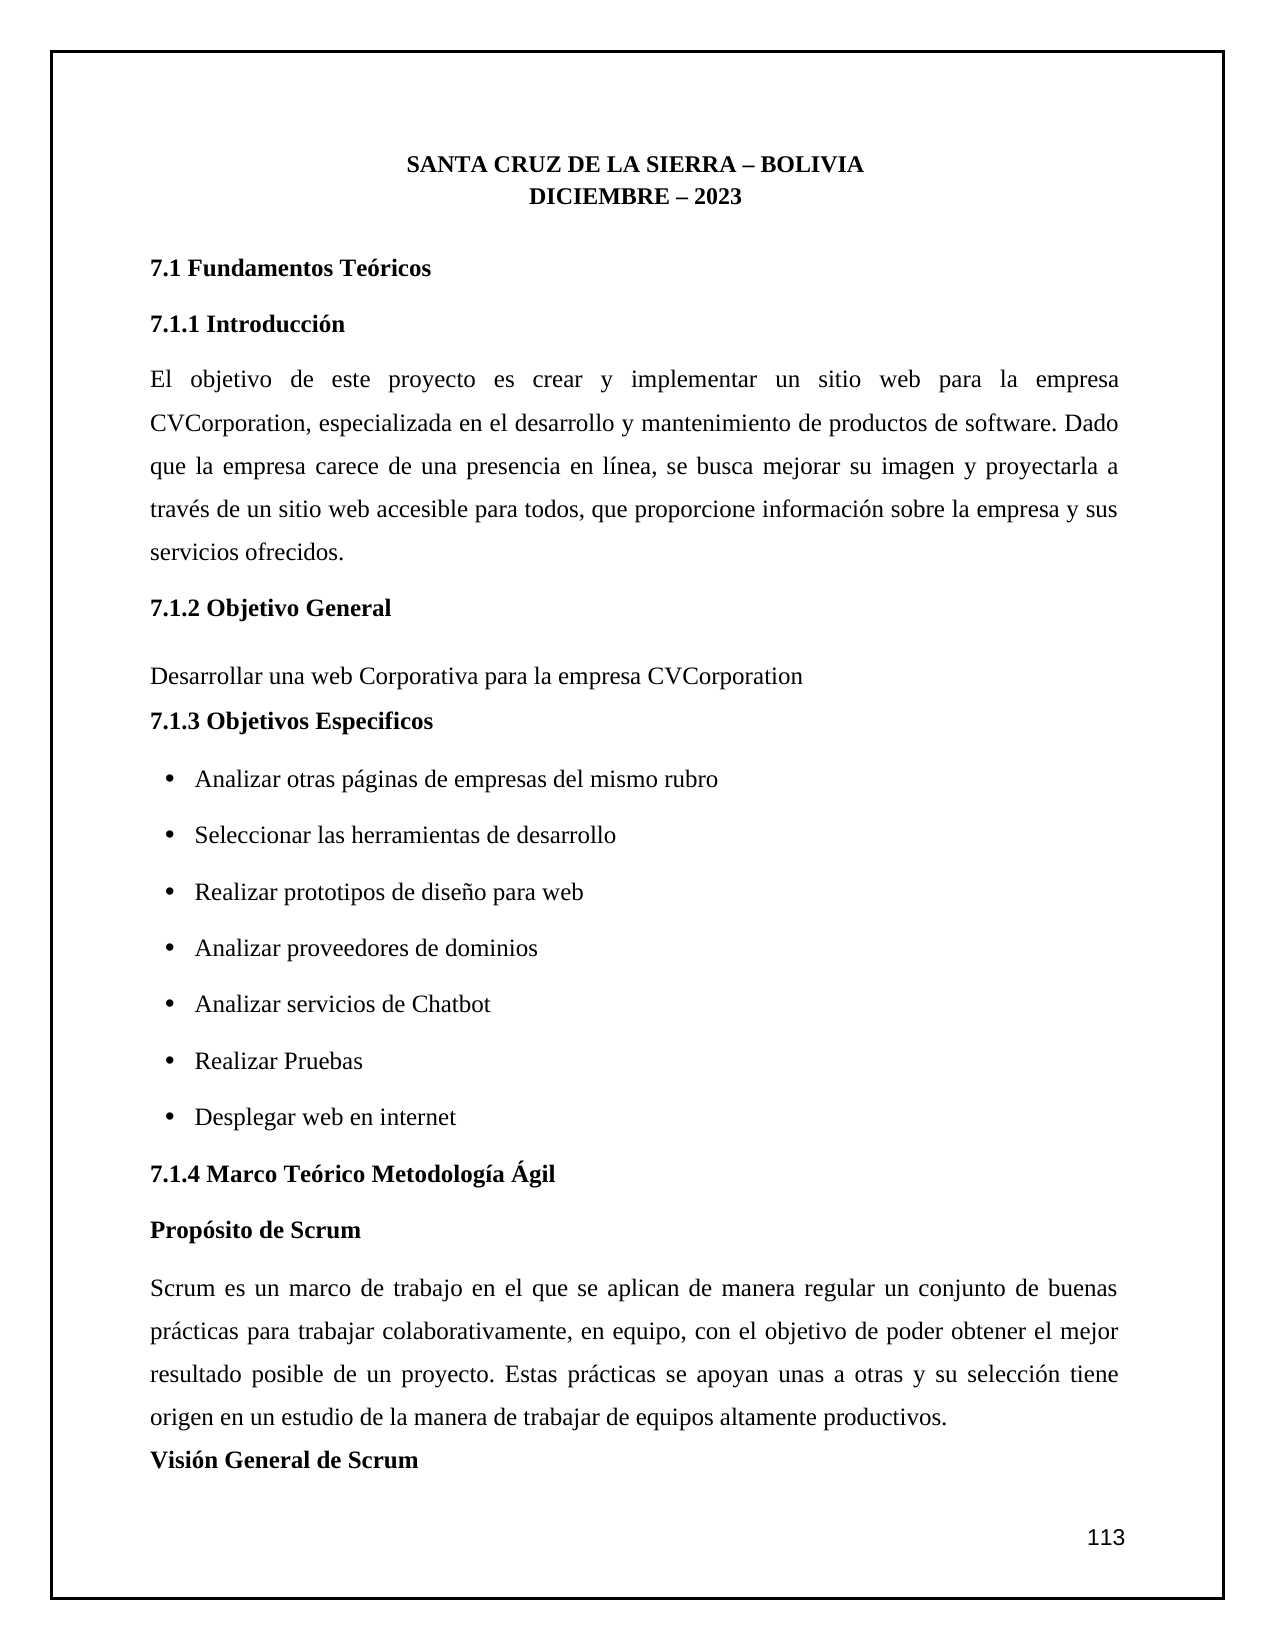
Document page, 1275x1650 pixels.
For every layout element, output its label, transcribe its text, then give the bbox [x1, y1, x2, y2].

subtitle 7.1.2 Objetivo General [150, 593, 1125, 621]
list Realizar prototipos de diseño para web [165, 875, 1120, 906]
subtitle 7.1.1 Introducción [150, 309, 1125, 338]
text Scrum es un marco de trabajo en el que se aplican de manera regular un conjunto de buenas prácticas para trabajar colaborativamente, en equipo, con el objetivo de poder obtener el mejor resultado posible de un proyecto. Estas prácticas se apoyan unas a otras y su selección tiene origen en un estudio de la manera de trabajar de equipos altamente productivos. [150, 1273, 1120, 1431]
text Propósito de Scrum [150, 1215, 1125, 1244]
list Realizar Pruebas [165, 1044, 1120, 1075]
list Analizar proveedores de dominios [165, 931, 1120, 962]
text DICIEMBRE – 2023 [152, 182, 1119, 209]
subtitle 7.1.3 Objetivos Especificos [150, 706, 1125, 735]
text El objetivo de este proyecto es crear y implementar un sitio web para la empresa CVCorporation, especializada en el desarrollo y mantenimiento de productos de software. Dado que la empresa carece de una presencia en línea, se busca mejorar su imagen y proyectarla a través de un sitio web accesible para todos, que proporcione información sobre la empresa y sus servicios ofrecidos. [150, 364, 1120, 566]
list Analizar otras páginas de empresas del mismo rubro [165, 762, 1120, 793]
subtitle 7.1.4 Marco Teórico Metodología Ágil [150, 1159, 1125, 1188]
text Visión General de Scrum [150, 1446, 1125, 1474]
text SANTA CRUZ DE LA SIERRA – BOLIVIA [152, 150, 1119, 178]
list Seleccionar las herramientas de desarrollo [165, 818, 1120, 849]
list Analizar servicios de Chatbot [165, 987, 1120, 1019]
subtitle 7.1 Fundamentos Teóricos [150, 253, 1125, 282]
list Desplegar web en internet [165, 1100, 1120, 1131]
text Desarrollar una web Corporativa para la empresa CVCorporation [150, 661, 1125, 689]
